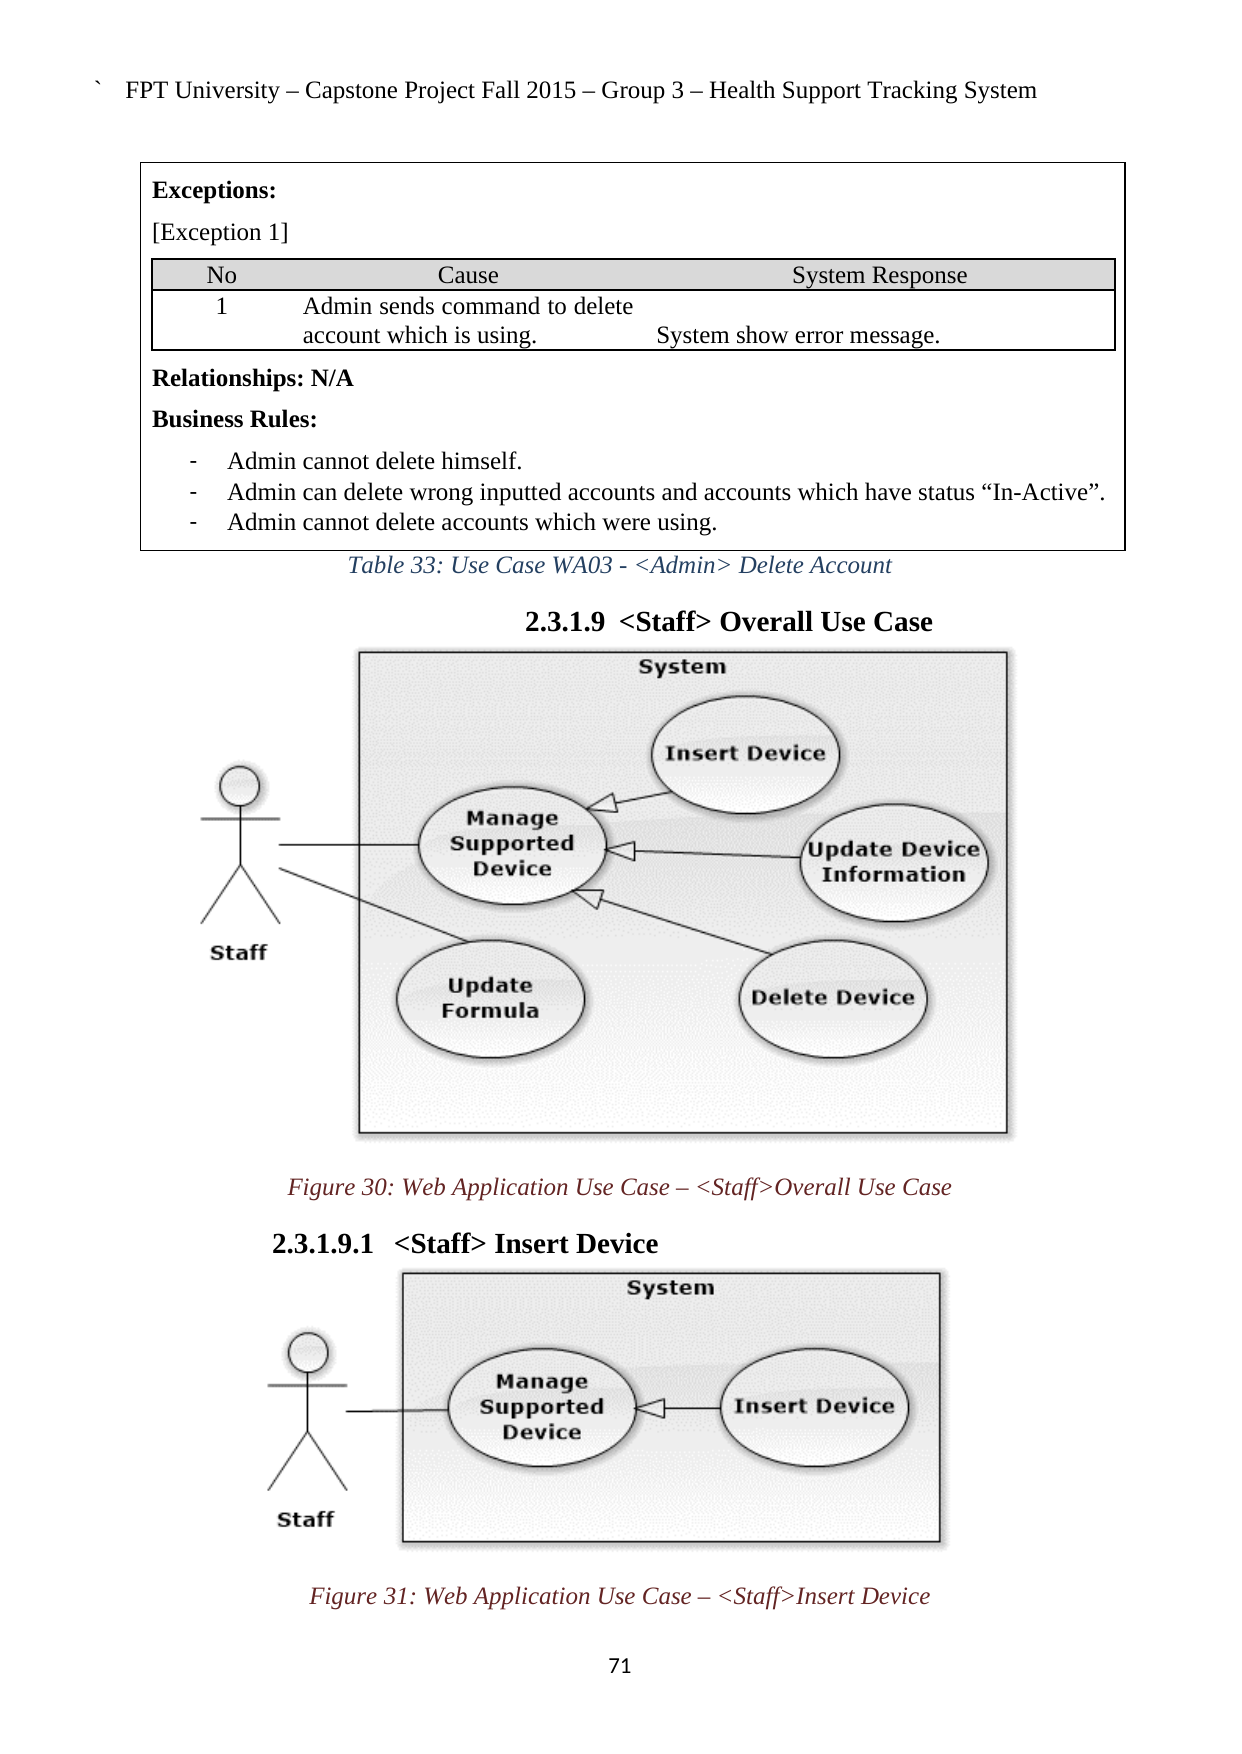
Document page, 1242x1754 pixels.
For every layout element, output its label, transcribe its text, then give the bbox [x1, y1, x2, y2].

subtitle <Staff> Overall Use Case [489, 604, 1146, 638]
subtitle <Staff> Insert Device [272, 1226, 1146, 1259]
picture [260, 1265, 979, 1582]
text Figure 31: Web Application Use Case – <Staff>Insert Device [94, 1581, 1146, 1610]
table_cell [141, 163, 1124, 549]
text Figure 30: Web Application Use Case – <Staff>Overall Use Case [94, 1172, 1146, 1201]
picture [193, 644, 1047, 1173]
text Table 33: Use Case WA03 - <Admin> Delete Account [94, 551, 1146, 579]
